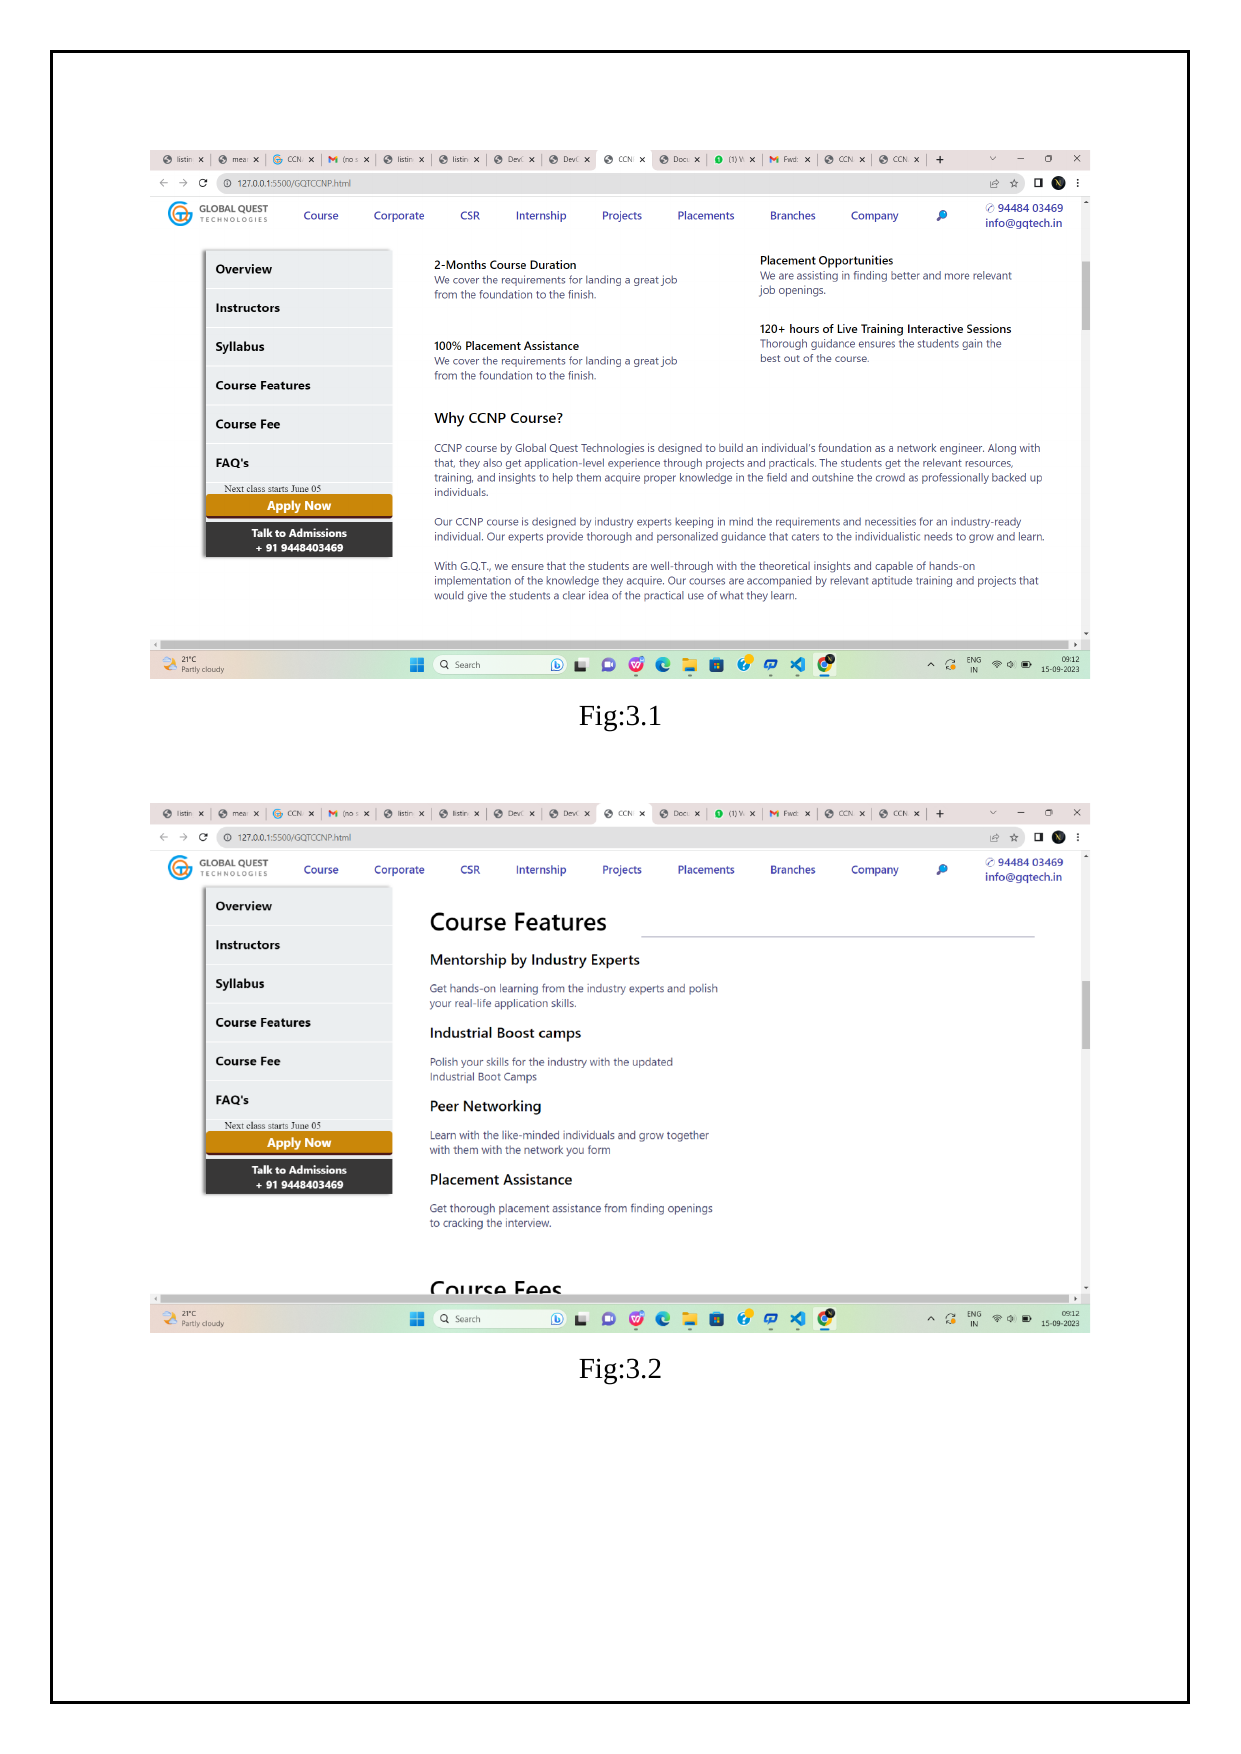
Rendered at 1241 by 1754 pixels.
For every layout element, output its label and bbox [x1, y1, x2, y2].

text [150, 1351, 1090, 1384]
picture [150, 150, 1091, 679]
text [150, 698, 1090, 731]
picture [150, 803, 1091, 1333]
